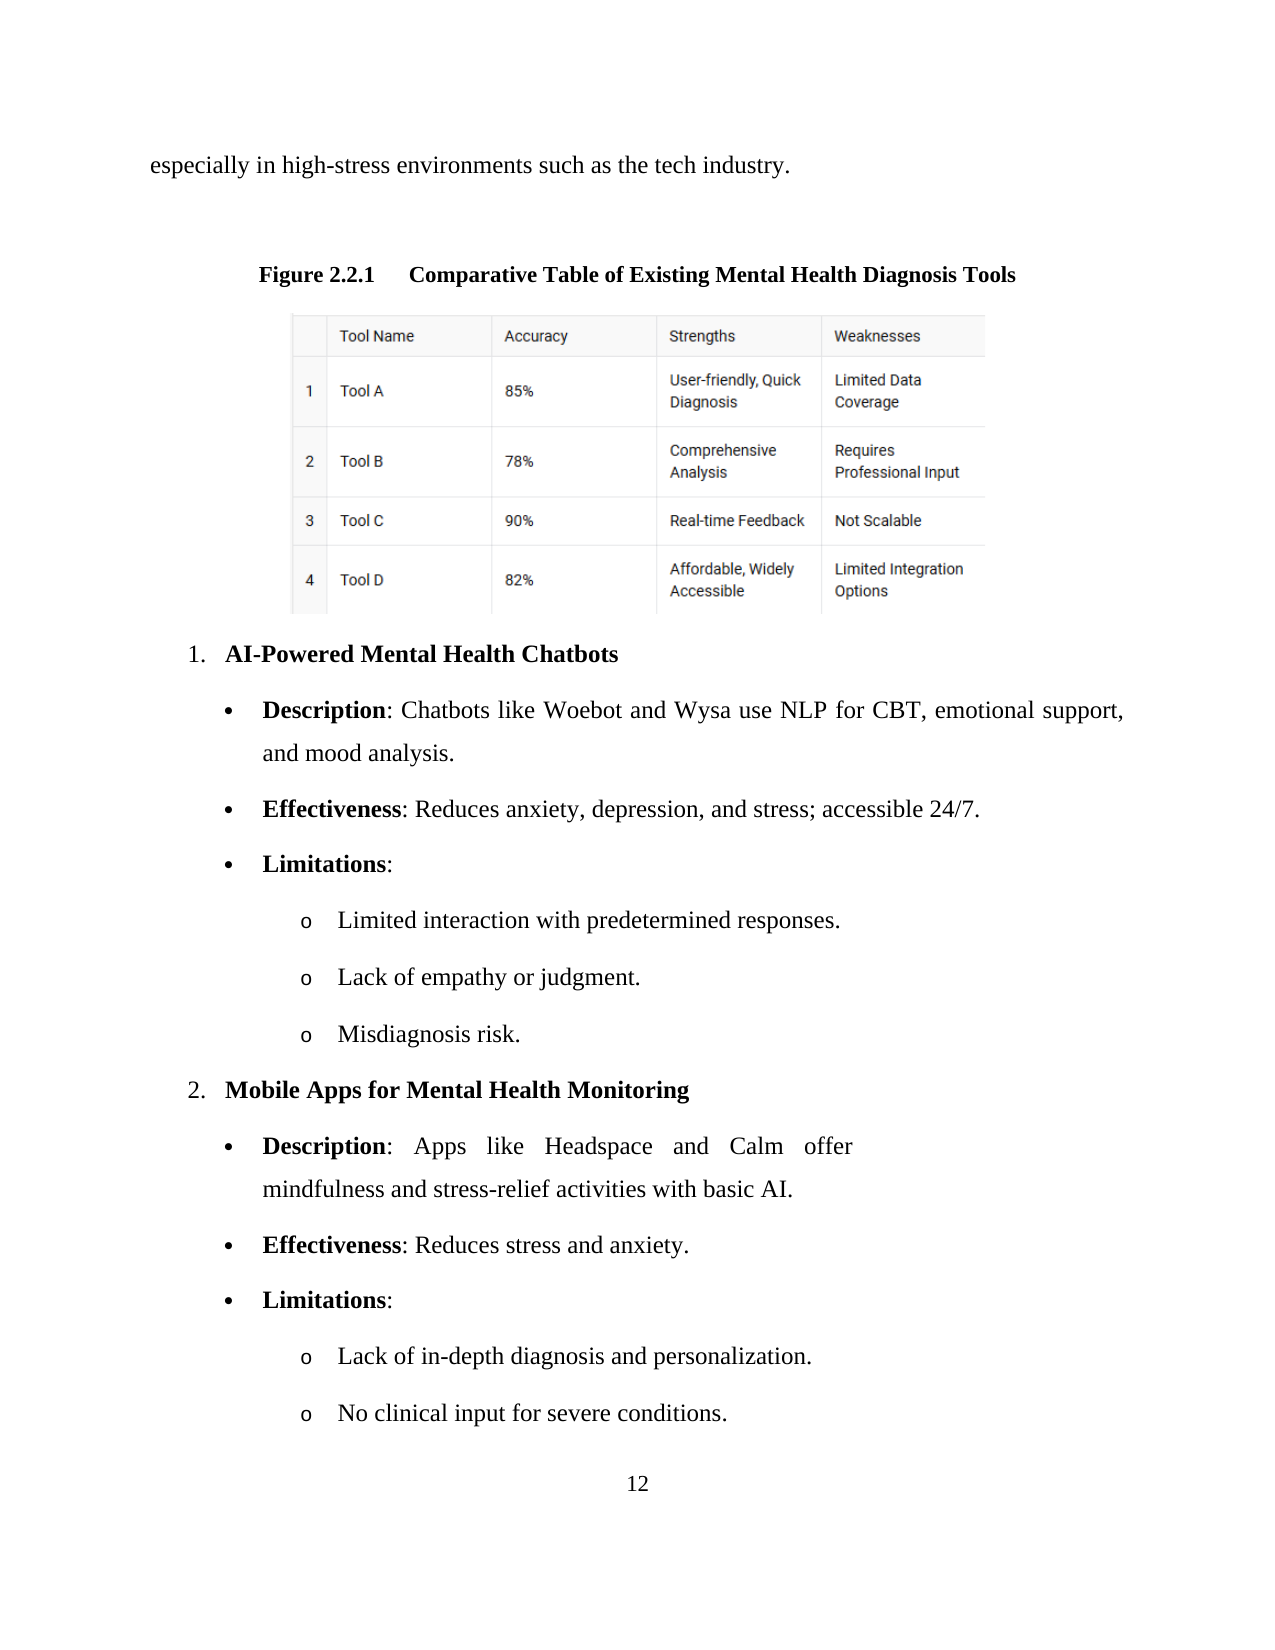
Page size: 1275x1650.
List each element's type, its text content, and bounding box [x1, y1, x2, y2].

list Lack of in-depth diagnosis and personalization. [300, 1341, 853, 1371]
list Misdiagnosis risk. [300, 1019, 1125, 1048]
list Effectiveness: Reduces anxiety, depression, and stress; accessible 24/7. [225, 794, 1125, 822]
text Figure 2.2.1 Comparative Table of Existing Mental Health Diagnosis Tools [150, 261, 1125, 288]
list Description: Chatbots like Woebot and Wysa use NLP for CBT, emotional support, and mood analysis. [225, 695, 1125, 767]
list Description: Apps like Headspace and Calm offer mindfulness and stress-relief activities with basic AI. [225, 1131, 853, 1203]
list AI-Powered Mental Health Chatbots [187, 639, 1125, 668]
list Limitations: [225, 849, 1125, 878]
picture [289, 313, 986, 614]
list Effectiveness: Reduces stress and anxiety. [225, 1230, 853, 1259]
list Mobile Apps for Mental Health Monitoring [187, 1076, 1125, 1104]
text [150, 150, 1125, 179]
list No clinical input for severe conditions. [300, 1398, 853, 1428]
list Lack of empathy or judgment. [300, 962, 1125, 991]
list Limited interaction with predetermined responses. [300, 905, 1125, 934]
list Limitations: [225, 1286, 853, 1314]
